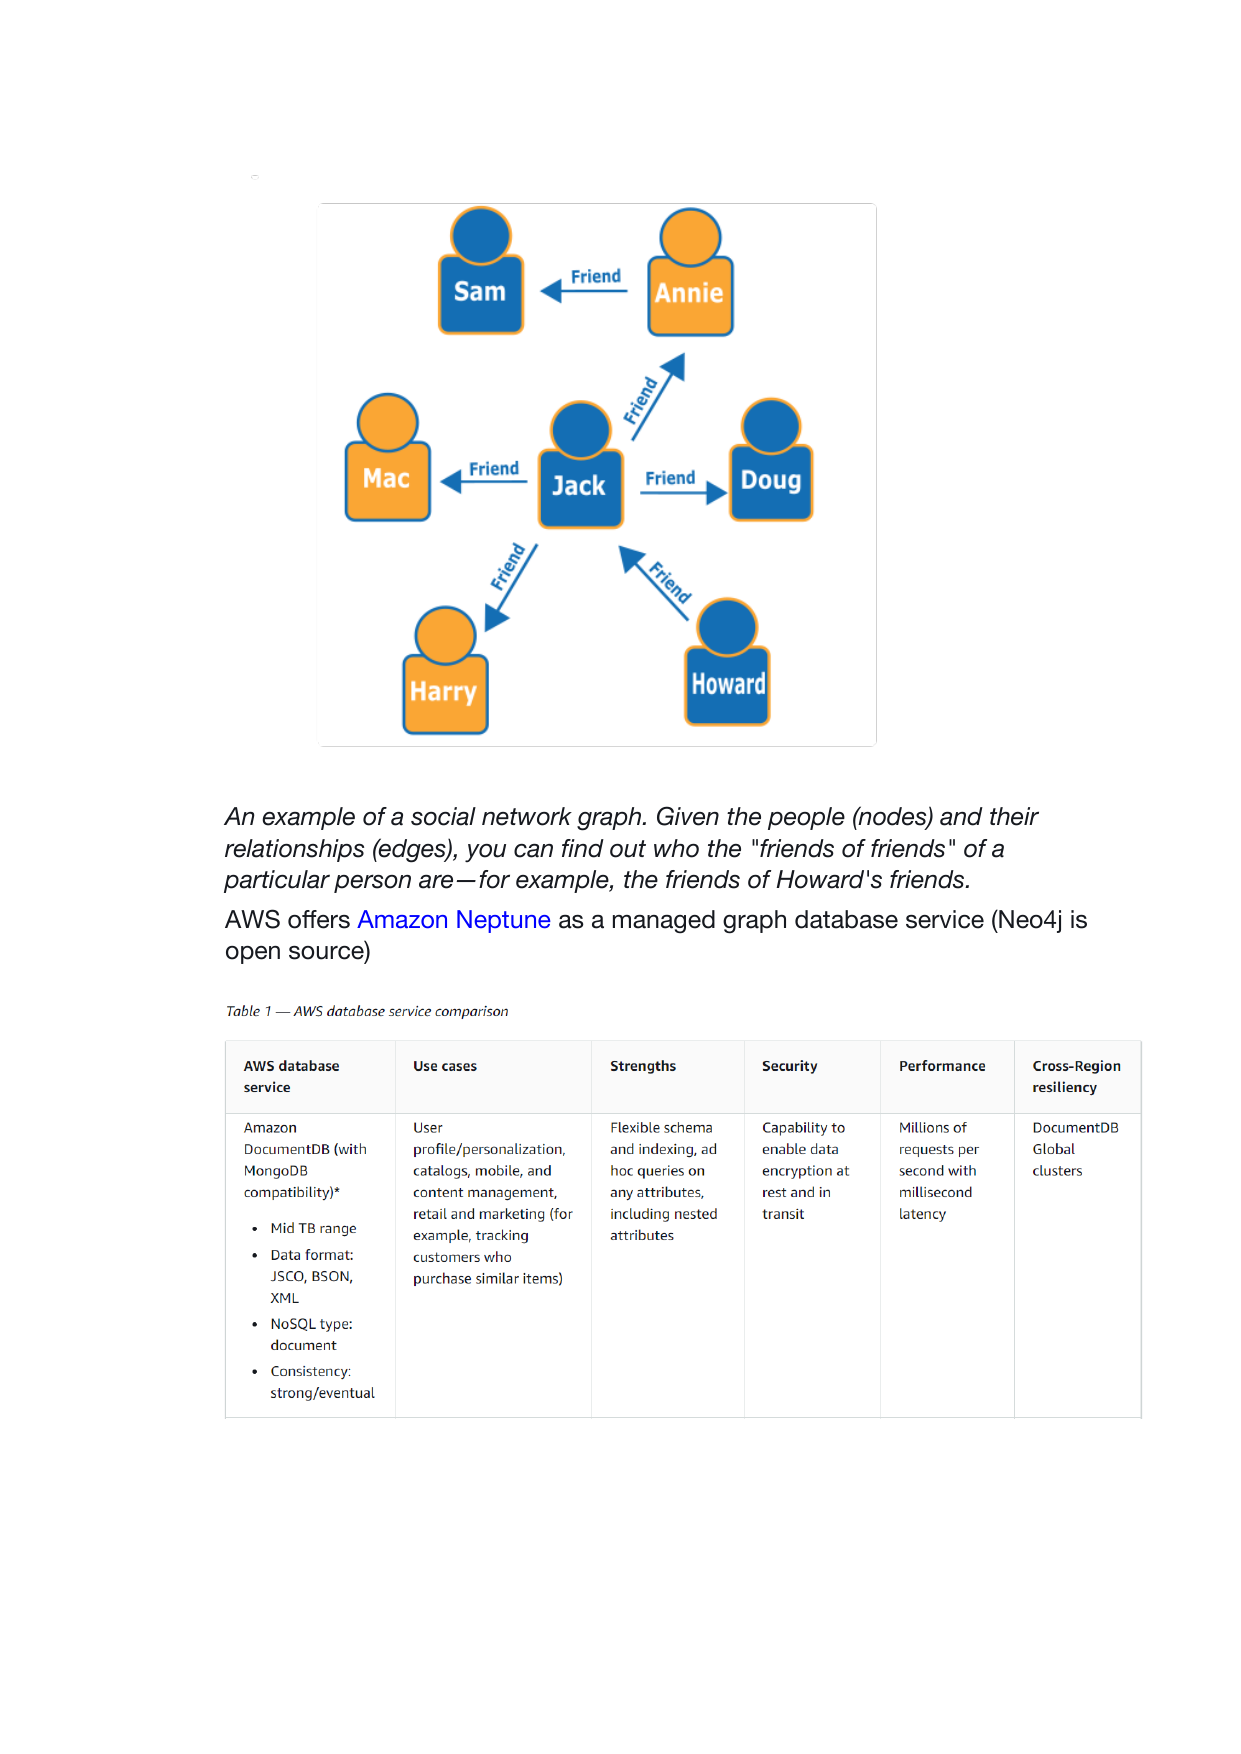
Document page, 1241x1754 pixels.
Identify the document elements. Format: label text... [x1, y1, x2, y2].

text AWS offers Amazon Neptune as a managed graph database service (Neo4j is open source) [225, 904, 1090, 967]
picture [225, 150, 903, 773]
text An example of a social network graph. Given the people (nodes) and their relationships (edges), you can find out who the "friends of friends" of a particular person are—for example, the friends of Howard's friends. [225, 801, 1090, 896]
picture [164, 995, 1162, 1419]
